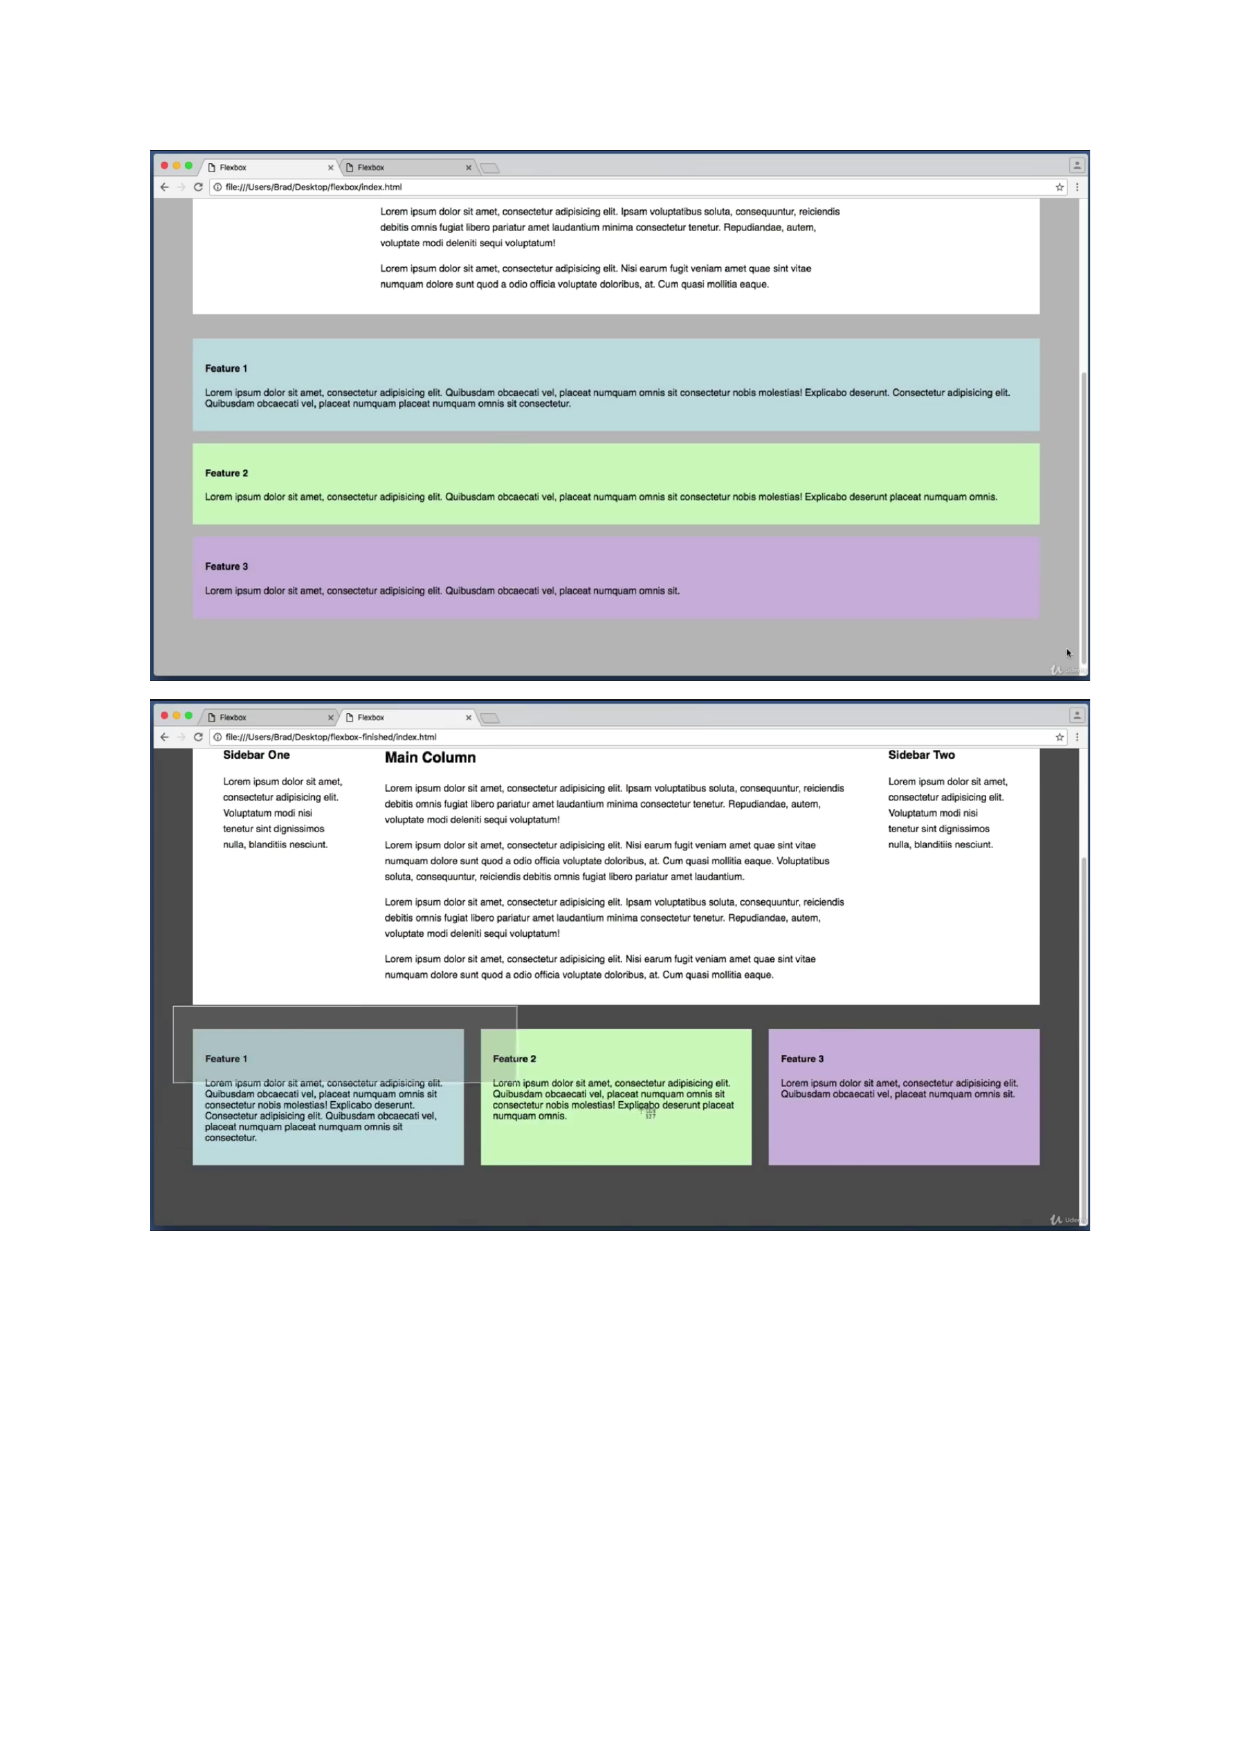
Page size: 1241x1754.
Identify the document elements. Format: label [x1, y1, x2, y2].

picture [150, 699, 1091, 1231]
picture [150, 150, 1091, 681]
